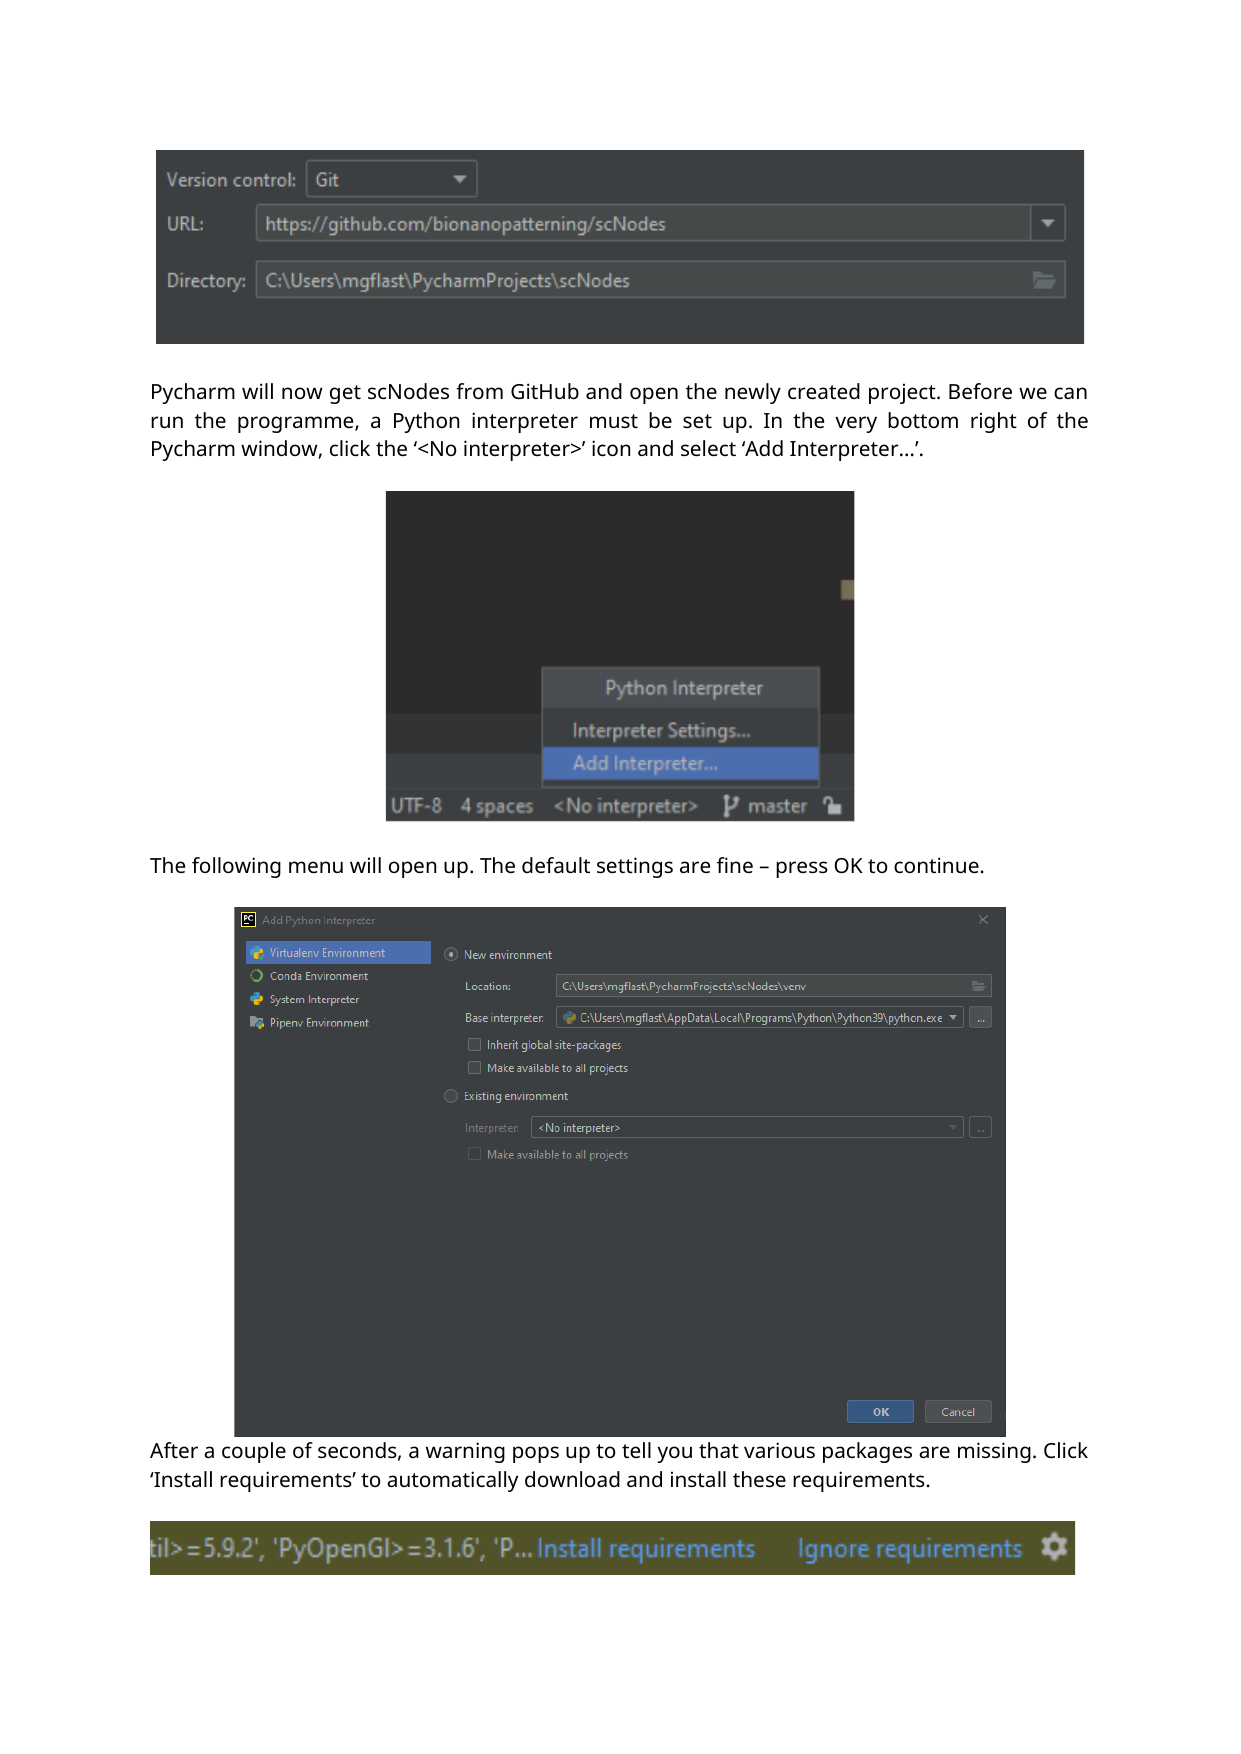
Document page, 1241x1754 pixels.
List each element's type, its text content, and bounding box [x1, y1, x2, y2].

picture [234, 907, 1006, 1437]
picture [385, 491, 855, 823]
text Pycharm will now get scNodes from GitHub and open the newly created project. Before we can run the programme, a Python interpreter must be set up. In the very bottom right of the Pycharm window, click the ‘<No interpreter>’ icon and select ‘Add Interpreter…’. [150, 377, 1090, 463]
picture [150, 1521, 1076, 1575]
picture [156, 150, 1085, 344]
text The following menu will open up. The default settings are fine – press OK to continue. [150, 851, 1090, 879]
text After a couple of seconds, a warning pops up to tell you that various packages are missing. Click ‘Install requirements’ to automatically download and install these requirements. [150, 1436, 1090, 1493]
